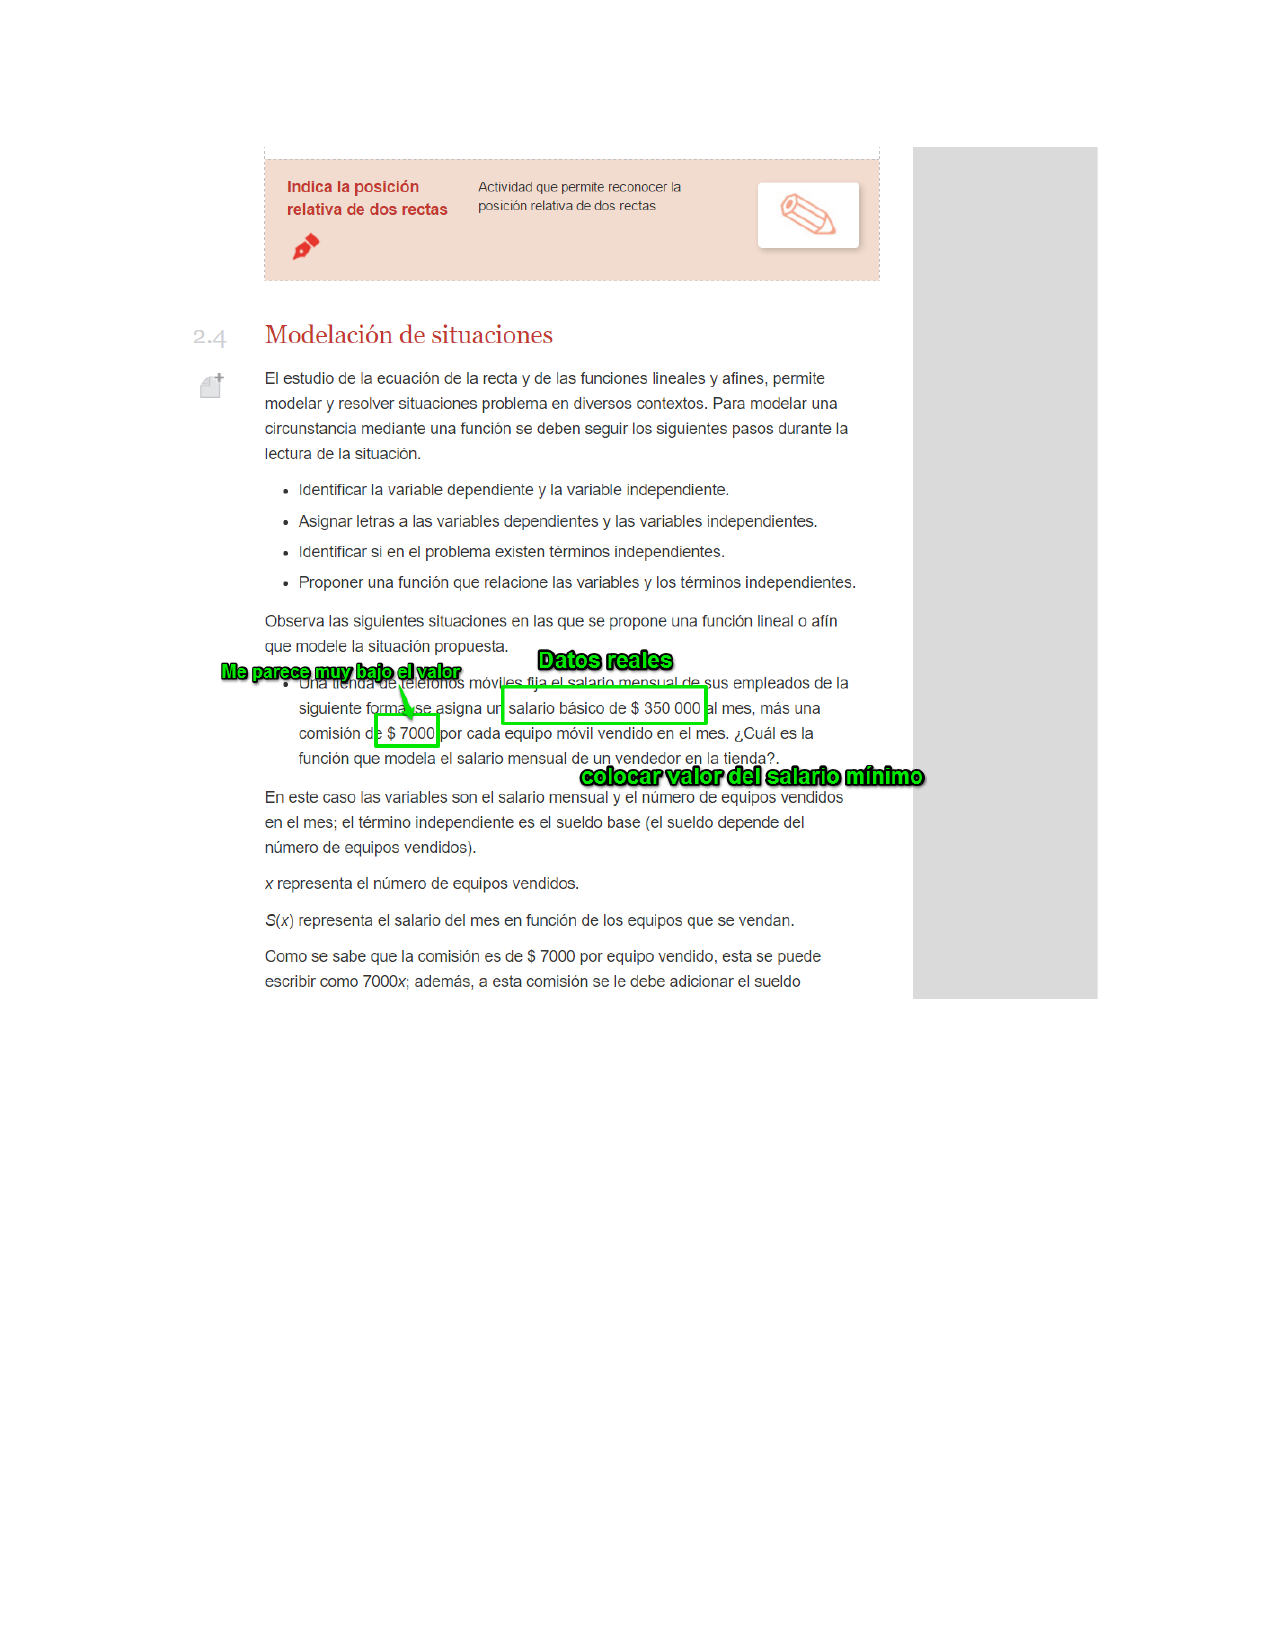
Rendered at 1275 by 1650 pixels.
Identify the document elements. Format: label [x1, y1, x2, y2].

picture [177, 147, 1098, 999]
